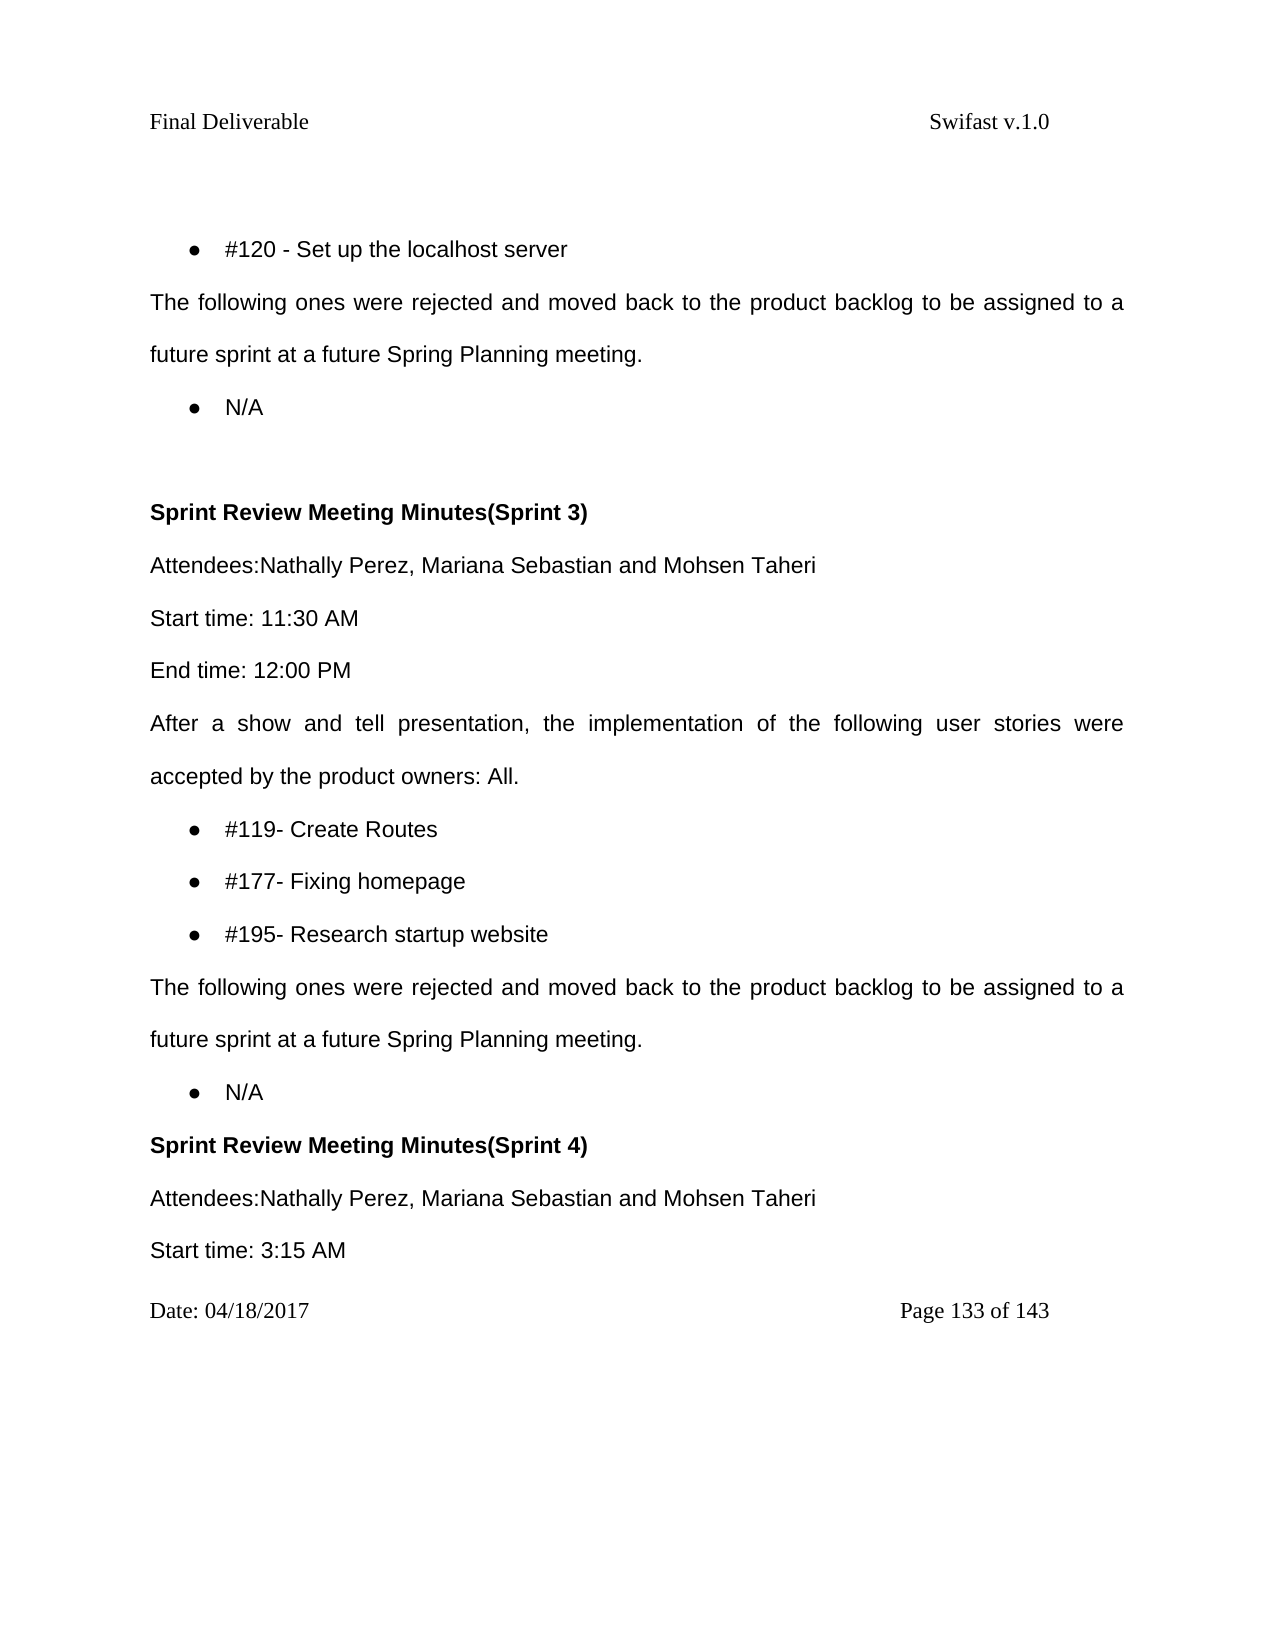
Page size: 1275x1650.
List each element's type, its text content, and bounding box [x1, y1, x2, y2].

text Sprint Review Meeting Minutes(Sprint 4) [150, 1132, 1125, 1158]
text Start time: 3:15 AM [150, 1237, 1125, 1263]
text Start time: 11:30 AM [150, 605, 1125, 631]
text The following ones were rejected and moved back to the product backlog to be assigned to a future sprint at a future Spring Planning meeting. [150, 288, 1125, 367]
text Sprint Review Meeting Minutes(Sprint 3) [150, 499, 1125, 526]
text Attendees:Nathally Perez, Mariana Sebastian and Mohsen Taheri [150, 552, 1125, 578]
text End time: 12:00 PM [150, 657, 1125, 684]
list #119- Create Routes [187, 816, 1125, 842]
list N/A [187, 1079, 1125, 1105]
list #177- Fixing homepage [187, 868, 1125, 894]
text The following ones were rejected and moved back to the product backlog to be assigned to a future sprint at a future Spring Planning meeting. [150, 974, 1125, 1053]
text Attendees:Nathally Perez, Mariana Sebastian and Mohsen Taheri [150, 1184, 1125, 1211]
list #195- Research startup website [187, 921, 1125, 947]
list N/A [187, 394, 1125, 420]
list #120 - Set up the localhost server [187, 236, 1125, 262]
text After a show and tell presentation, the implementation of the following user stories were accepted by the product owners: All. [150, 710, 1125, 789]
